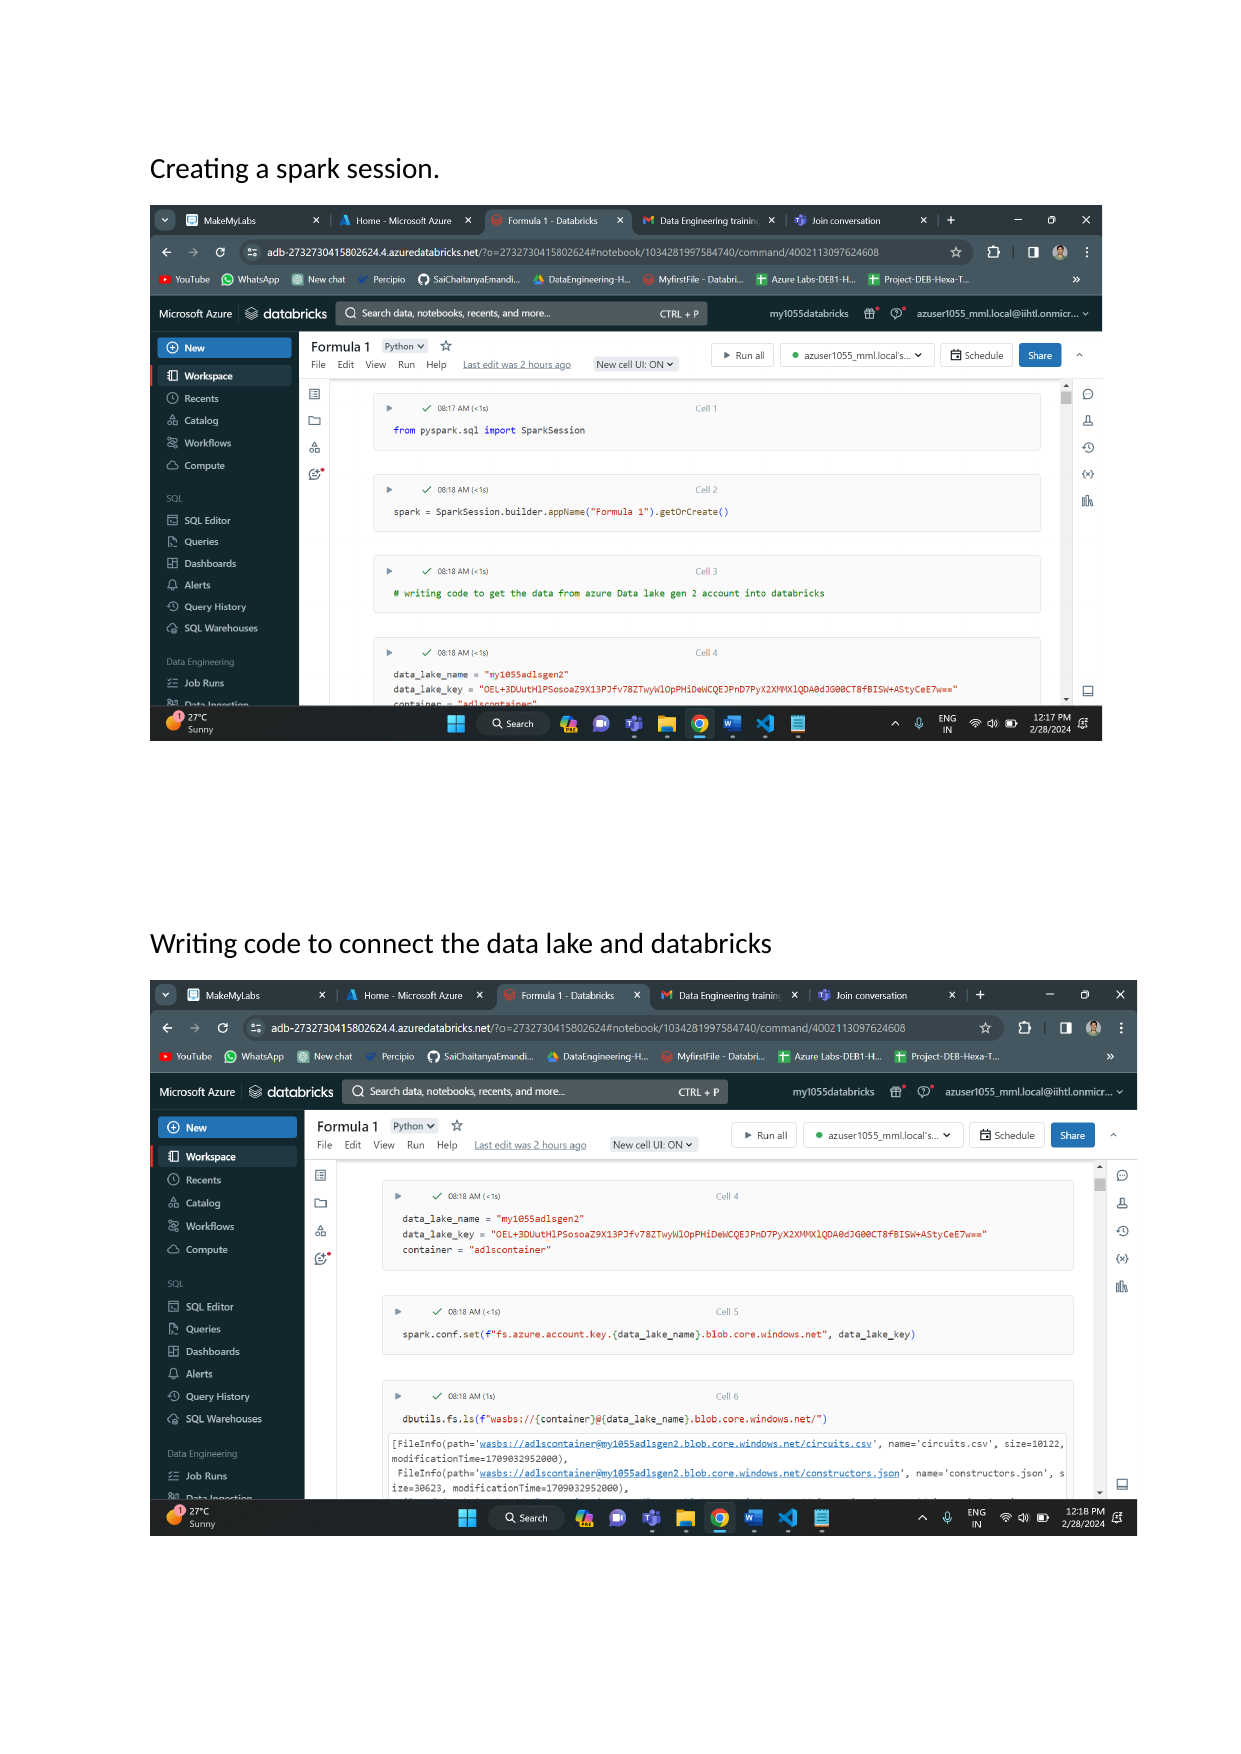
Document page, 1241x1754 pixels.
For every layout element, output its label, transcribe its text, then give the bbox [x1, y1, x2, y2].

picture [150, 205, 1103, 741]
text Creating a spark session. [150, 150, 1090, 186]
text Writing code to connect the data lake and databricks [150, 925, 1090, 960]
picture [150, 980, 1138, 1536]
